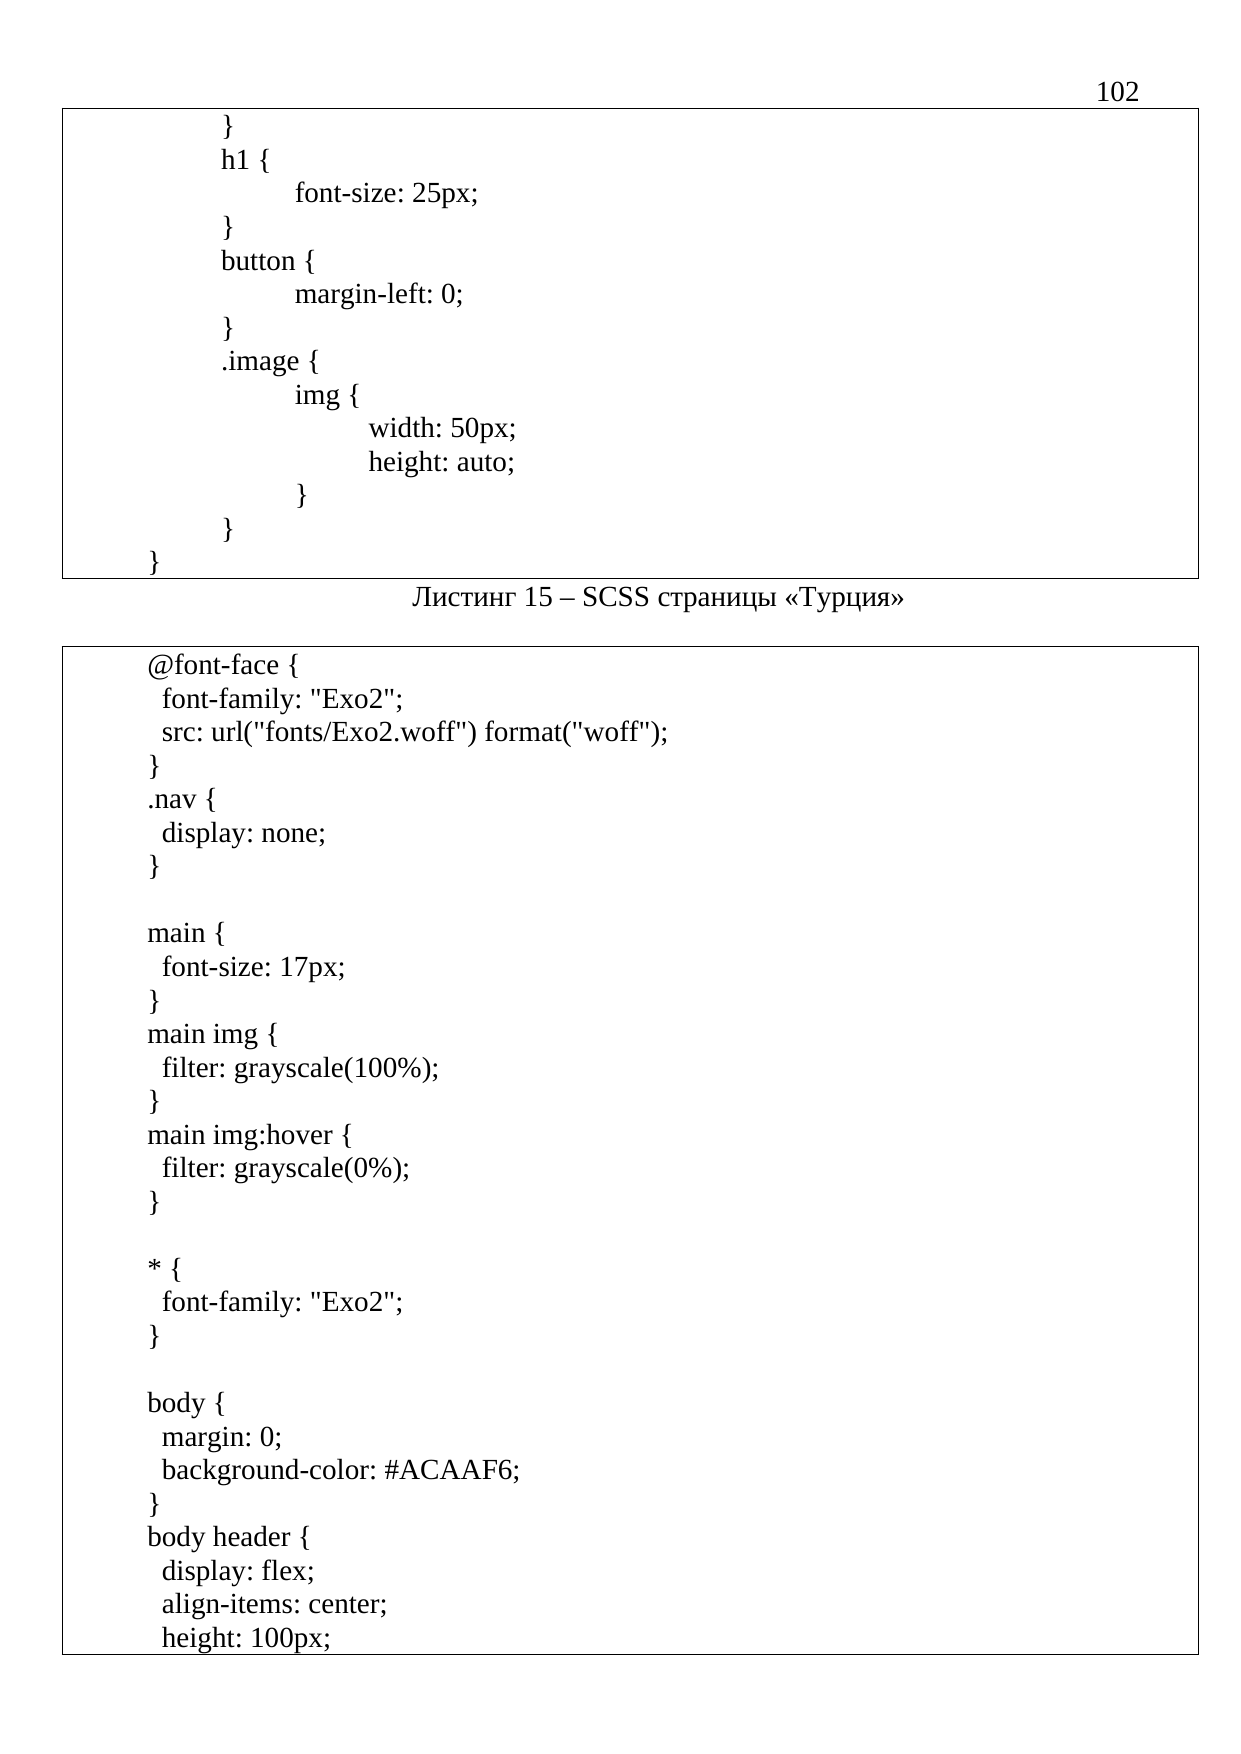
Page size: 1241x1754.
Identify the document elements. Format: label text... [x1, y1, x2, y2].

text Листинг 15 – SCSS страницы «Турция» [136, 579, 1181, 613]
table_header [63, 109, 1198, 578]
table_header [63, 647, 1198, 1653]
